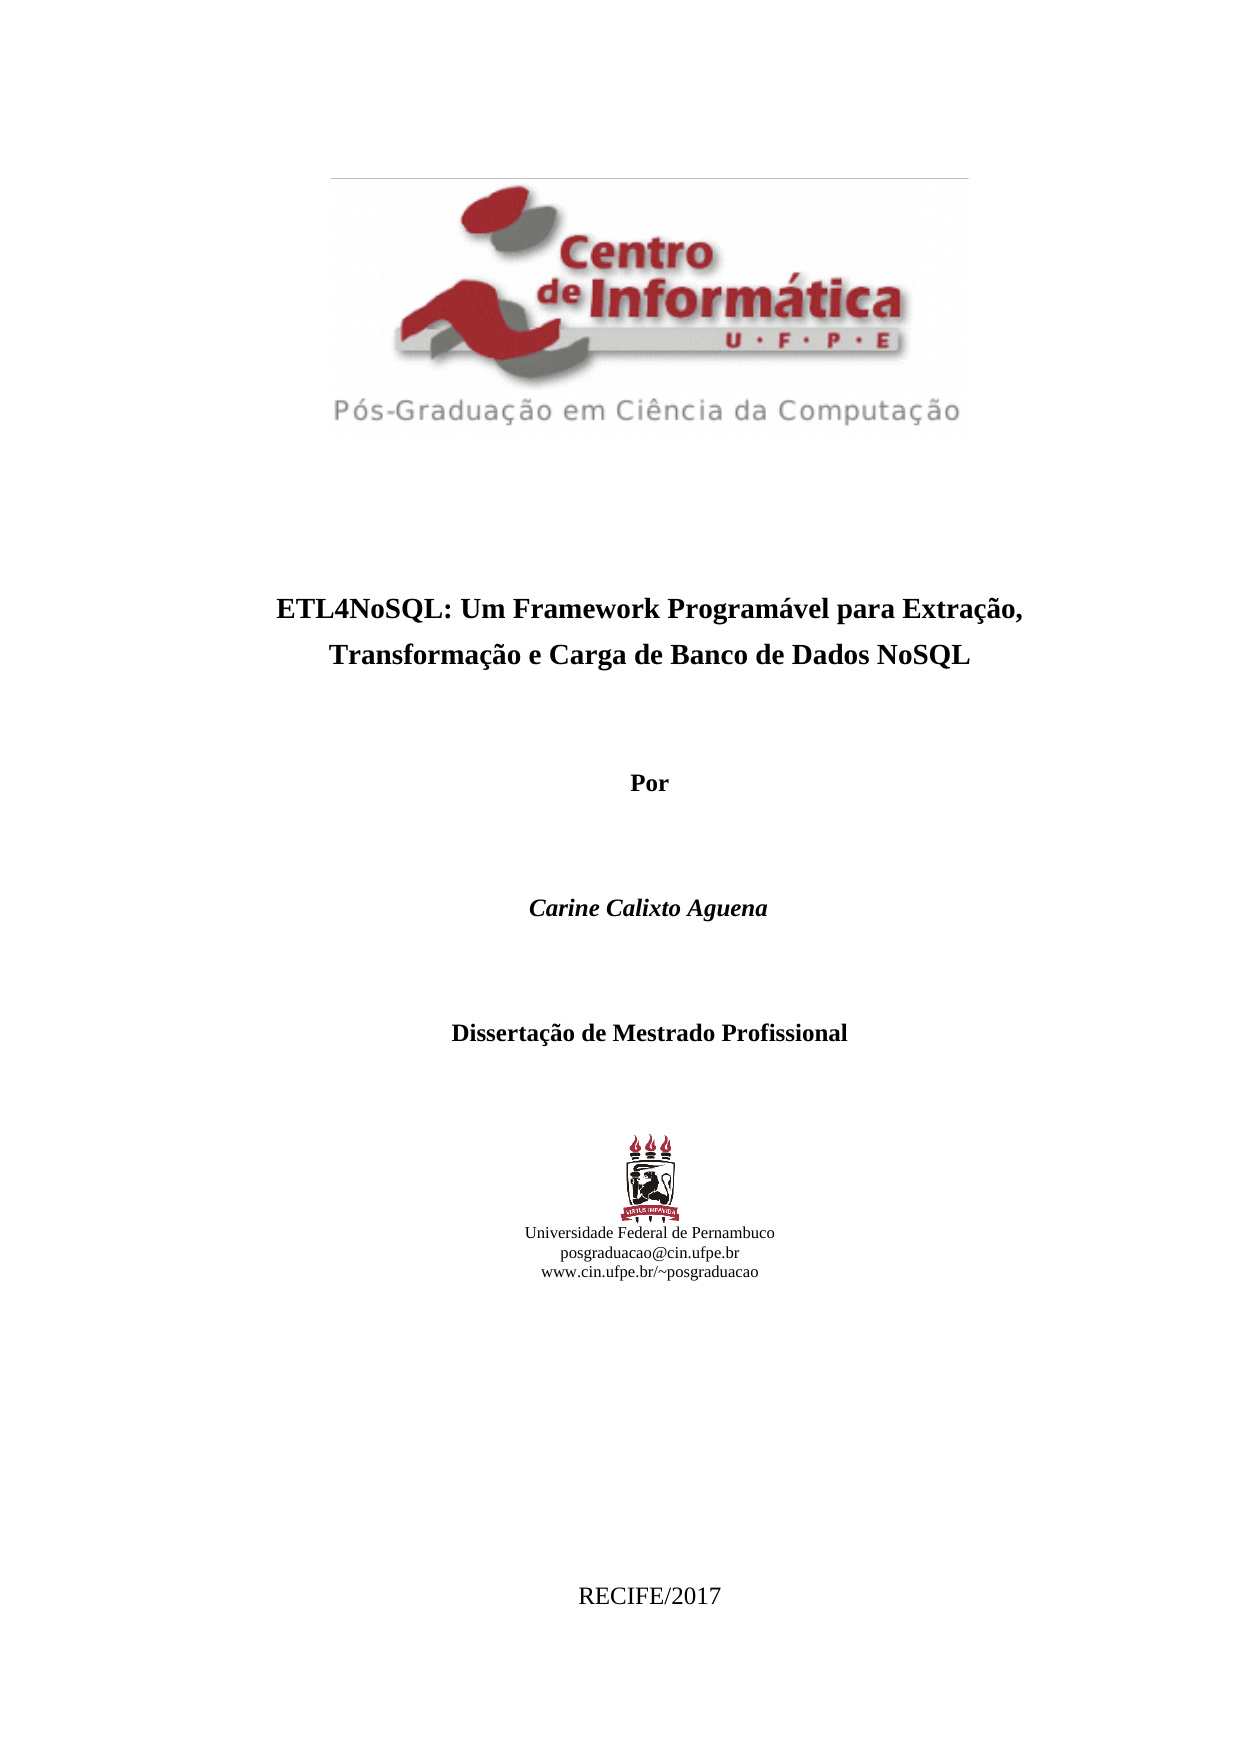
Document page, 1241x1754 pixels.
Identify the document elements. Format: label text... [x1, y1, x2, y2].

text Por [177, 759, 1122, 796]
text posgraduacao@cin.ufpe.br [177, 1242, 1122, 1262]
picture [330, 177, 969, 438]
text Dissertação de Mestrado Profissional [177, 1009, 1122, 1046]
text Carine Calixto Aguena [177, 884, 1122, 921]
text RECIFE/2017 [177, 1581, 1122, 1609]
text Universidade Federal de Pernambuco [177, 1223, 1122, 1242]
text ETL4NoSQL: Um Framework Programável para Extração, Transformação e Carga de Banco de Dados NoSQL [177, 579, 1122, 671]
text www.cin.ufpe.br/~posgraduacao [177, 1262, 1122, 1281]
picture [620, 1133, 680, 1224]
